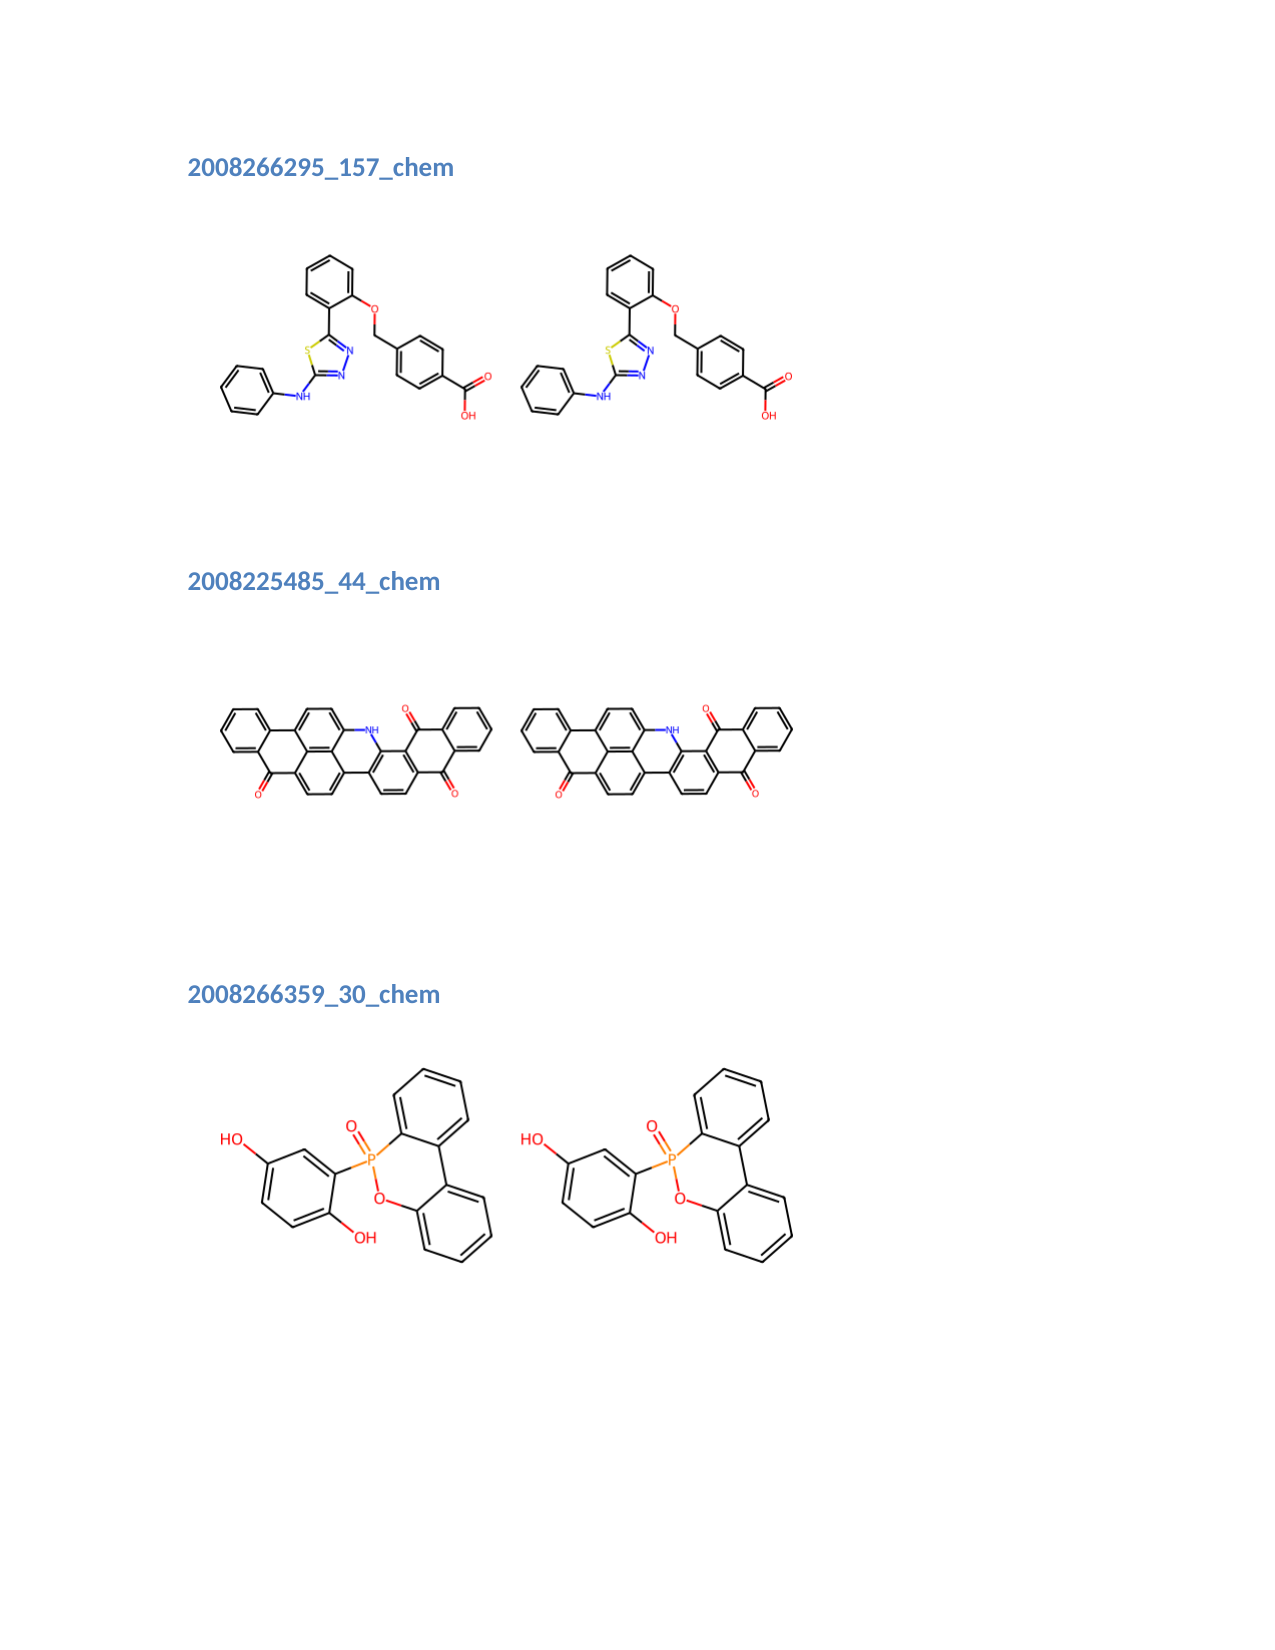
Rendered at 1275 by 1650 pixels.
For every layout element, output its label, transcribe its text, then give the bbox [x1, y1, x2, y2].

picture [206, 187, 807, 488]
picture [206, 1015, 807, 1316]
subtitle 2008266295_157_chem [187, 150, 1087, 183]
picture [206, 601, 807, 902]
subtitle 2008266359_30_chem [187, 977, 1087, 1010]
subtitle 2008225485_44_chem [187, 564, 1087, 597]
